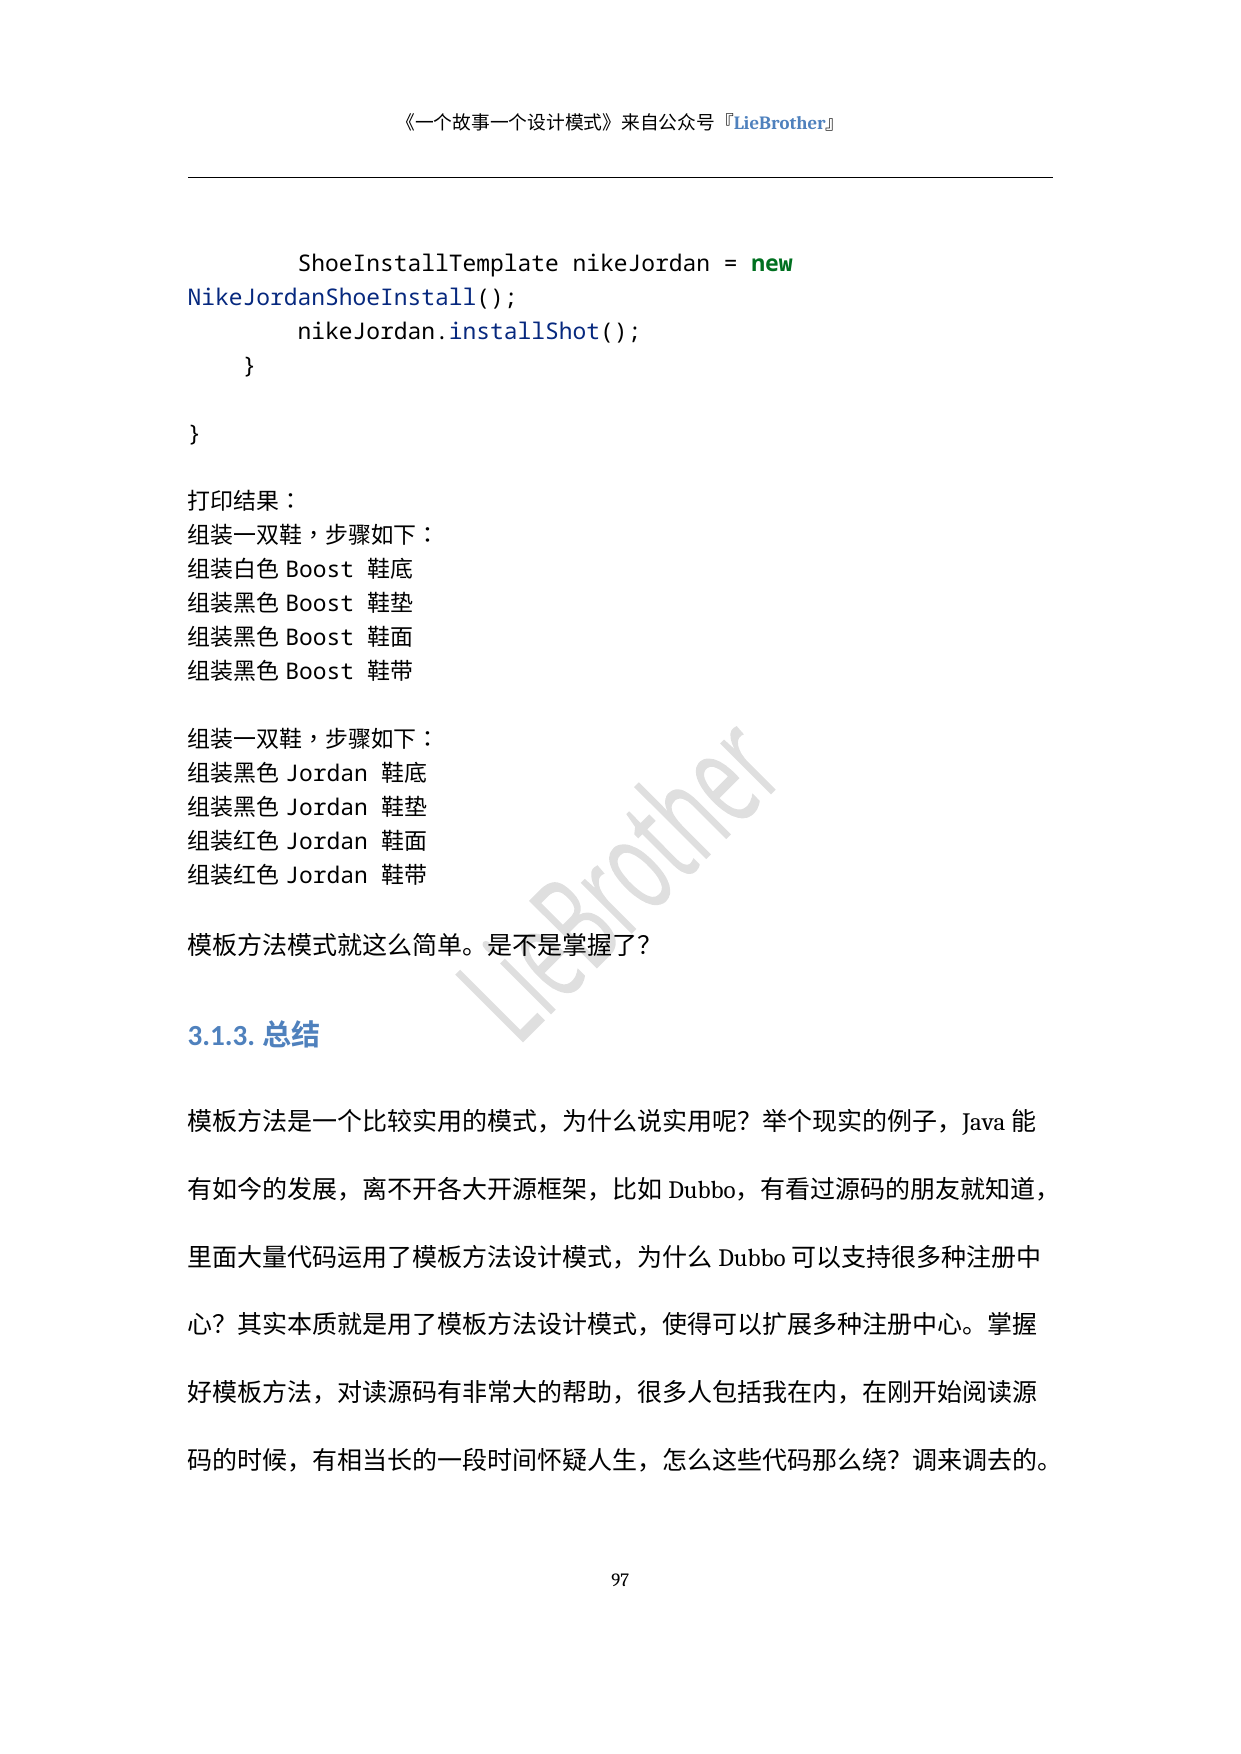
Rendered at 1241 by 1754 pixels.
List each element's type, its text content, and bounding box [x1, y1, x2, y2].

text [187, 1085, 1053, 1493]
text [187, 212, 1053, 891]
text 模板方法模式就这么简单。是不是掌握了？ [187, 910, 1053, 978]
subtitle 3.1.3. 总结 [187, 999, 1053, 1067]
